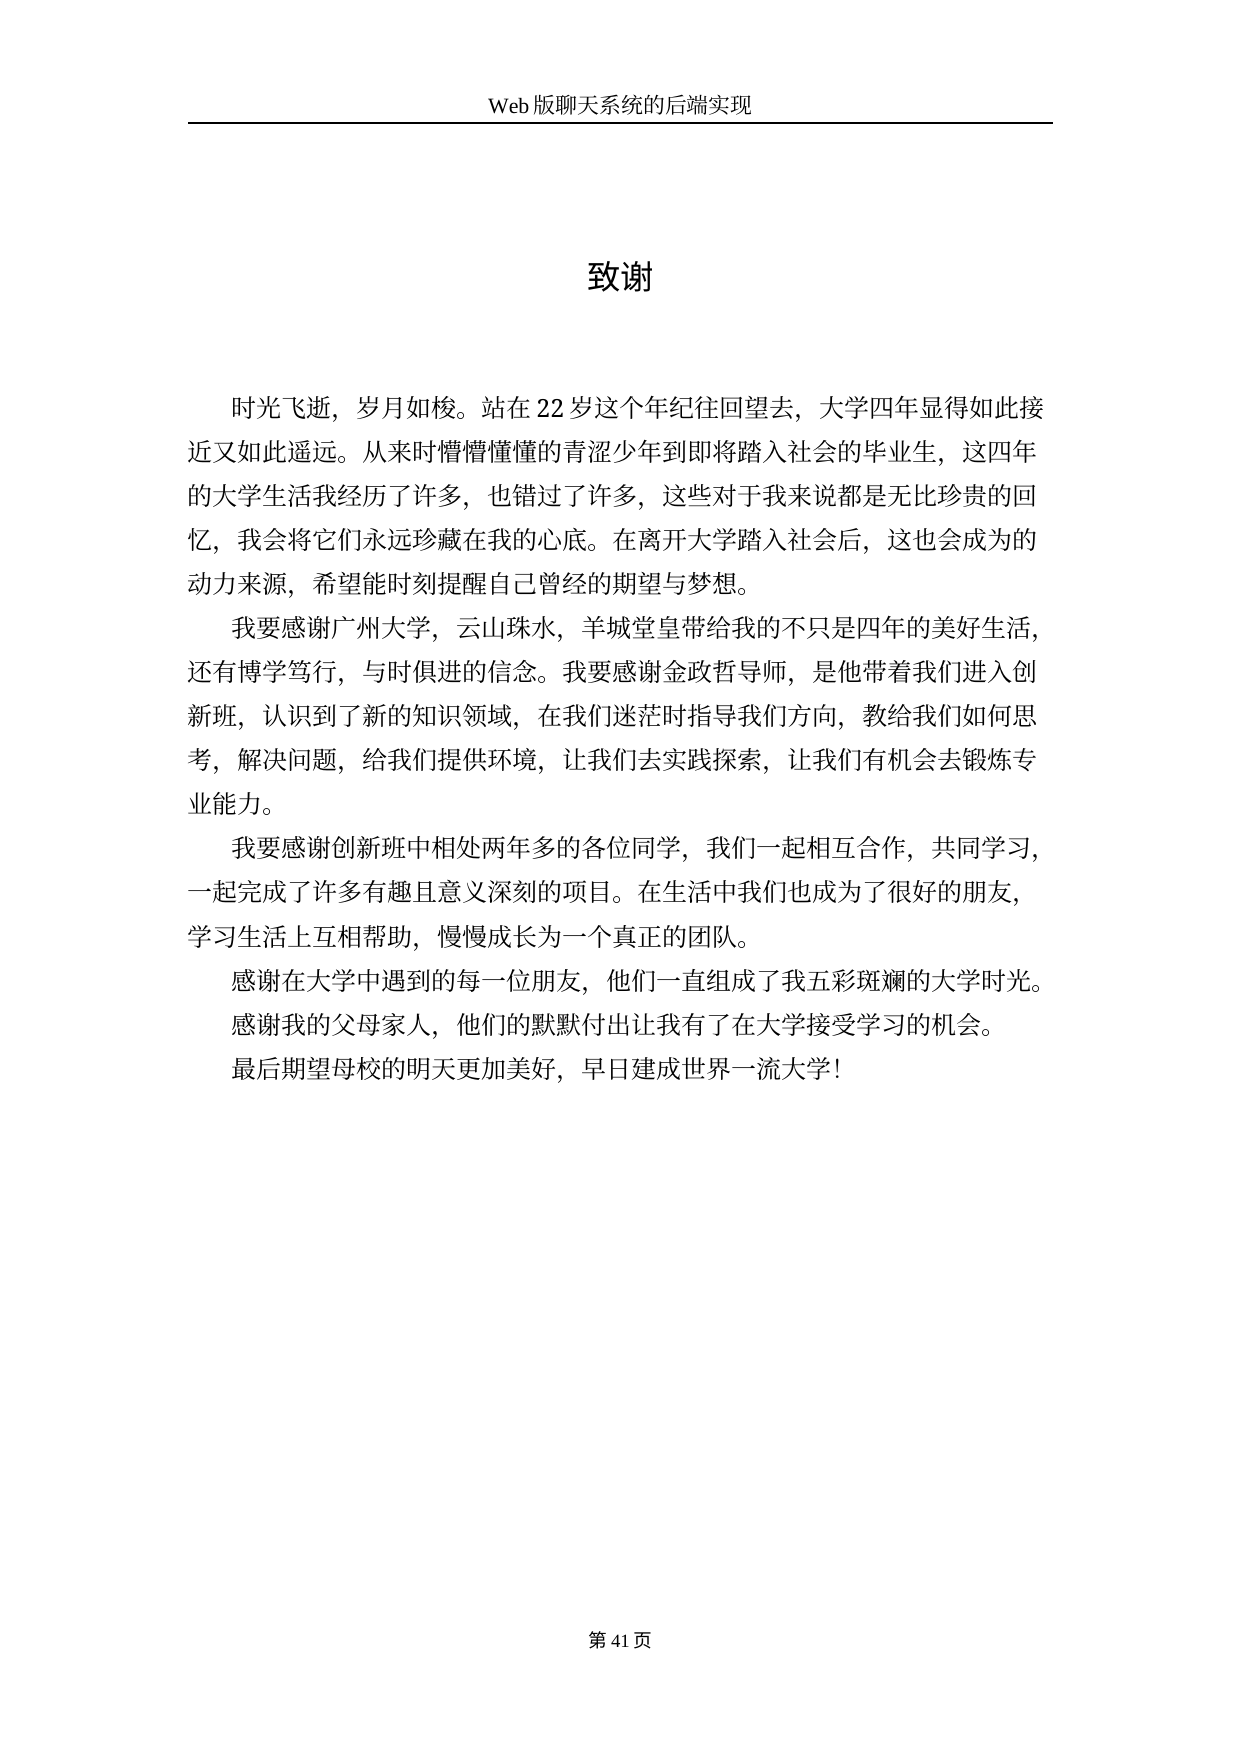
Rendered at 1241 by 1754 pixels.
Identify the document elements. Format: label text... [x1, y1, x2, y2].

text 我要感谢广州大学，云山珠水，羊城堂皇带给我的不只是四年的美好生活，还有博学笃行，与时俱进的信念。我要感谢金政哲导师，是他带着我们进入创新班，认识到了新的知识领域，在我们迷茫时指导我们方向，教给我们如何思考，解决问题，给我们提供环境，让我们去实践探索，让我们有机会去锻炼专业能力。 [187, 605, 1053, 825]
text 感谢我的父母家人，他们的默默付出让我有了在大学接受学习的机会。 [187, 1001, 1053, 1045]
subtitle 致谢 [187, 231, 1053, 319]
text 感谢在大学中遇到的每一位朋友，他们一直组成了我五彩斑斓的大学时光。 [187, 957, 1053, 1001]
text 最后期望母校的明天更加美好，早日建成世界一流大学！ [187, 1045, 1053, 1089]
text 我要感谢创新班中相处两年多的各位同学，我们一起相互合作，共同学习，一起完成了许多有趣且意义深刻的项目。在生活中我们也成为了很好的朋友，学习生活上互相帮助，慢慢成长为一个真正的团队。 [187, 825, 1053, 957]
text 时光飞逝，岁月如梭。站在22岁这个年纪往回望去，大学四年显得如此接近又如此遥远。从来时懵懵懂懂的青涩少年到即将踏入社会的毕业生，这四年的大学生活我经历了许多，也错过了许多，这些对于我来说都是无比珍贵的回忆，我会将它们永远珍藏在我的心底。在离开大学踏入社会后，这也会成为的动力来源，希望能时刻提醒自己曾经的期望与梦想。 [187, 384, 1053, 605]
